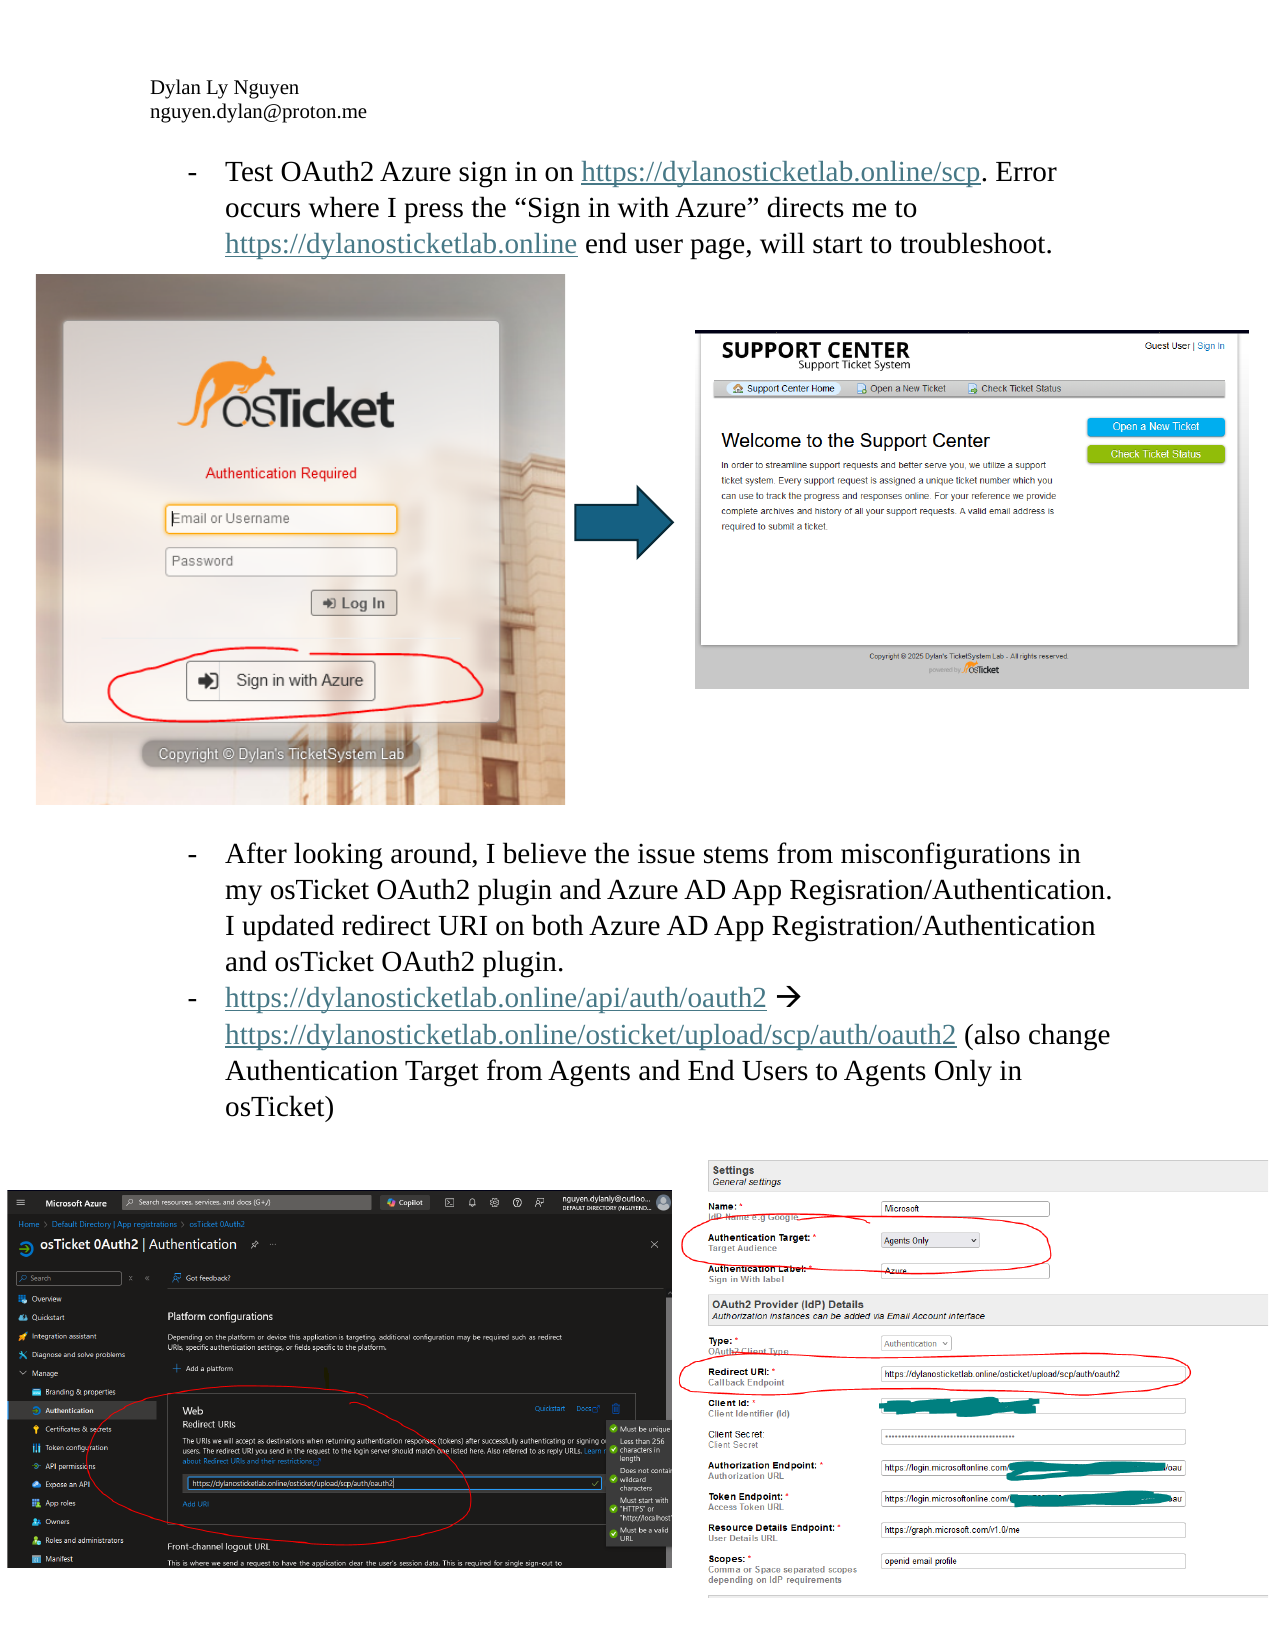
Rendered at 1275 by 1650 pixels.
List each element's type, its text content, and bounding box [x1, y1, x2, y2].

picture [7, 1190, 672, 1568]
picture [35, 274, 566, 805]
list After looking around, I believe the issue stems from misconfigurations in my osTicket OAuth2 plugin and Azure AD App Regisration/Authentication. I updated redirect URI on both Azure AD App Registration/Authentication and osTicket OAuth2 plugin. [187, 836, 1125, 978]
list https://dylanosticketlab.online/api/auth/oauth2 https://dylanosticketlab.online/osticket/upload/scp/auth/oauth2 (also change Authentication Target from Agents and End Users to Agents Only in osTicket) [187, 981, 1125, 1123]
picture [678, 1160, 1269, 1598]
picture [695, 330, 1249, 689]
list Test OAuth2 Azure sign in on https://dylanosticketlab.online/scp. Error occurs where I press the “Sign in with Azure” directs me to https://dylanosticketlab.online end user page, will start to troubleshoot. [187, 154, 1125, 260]
